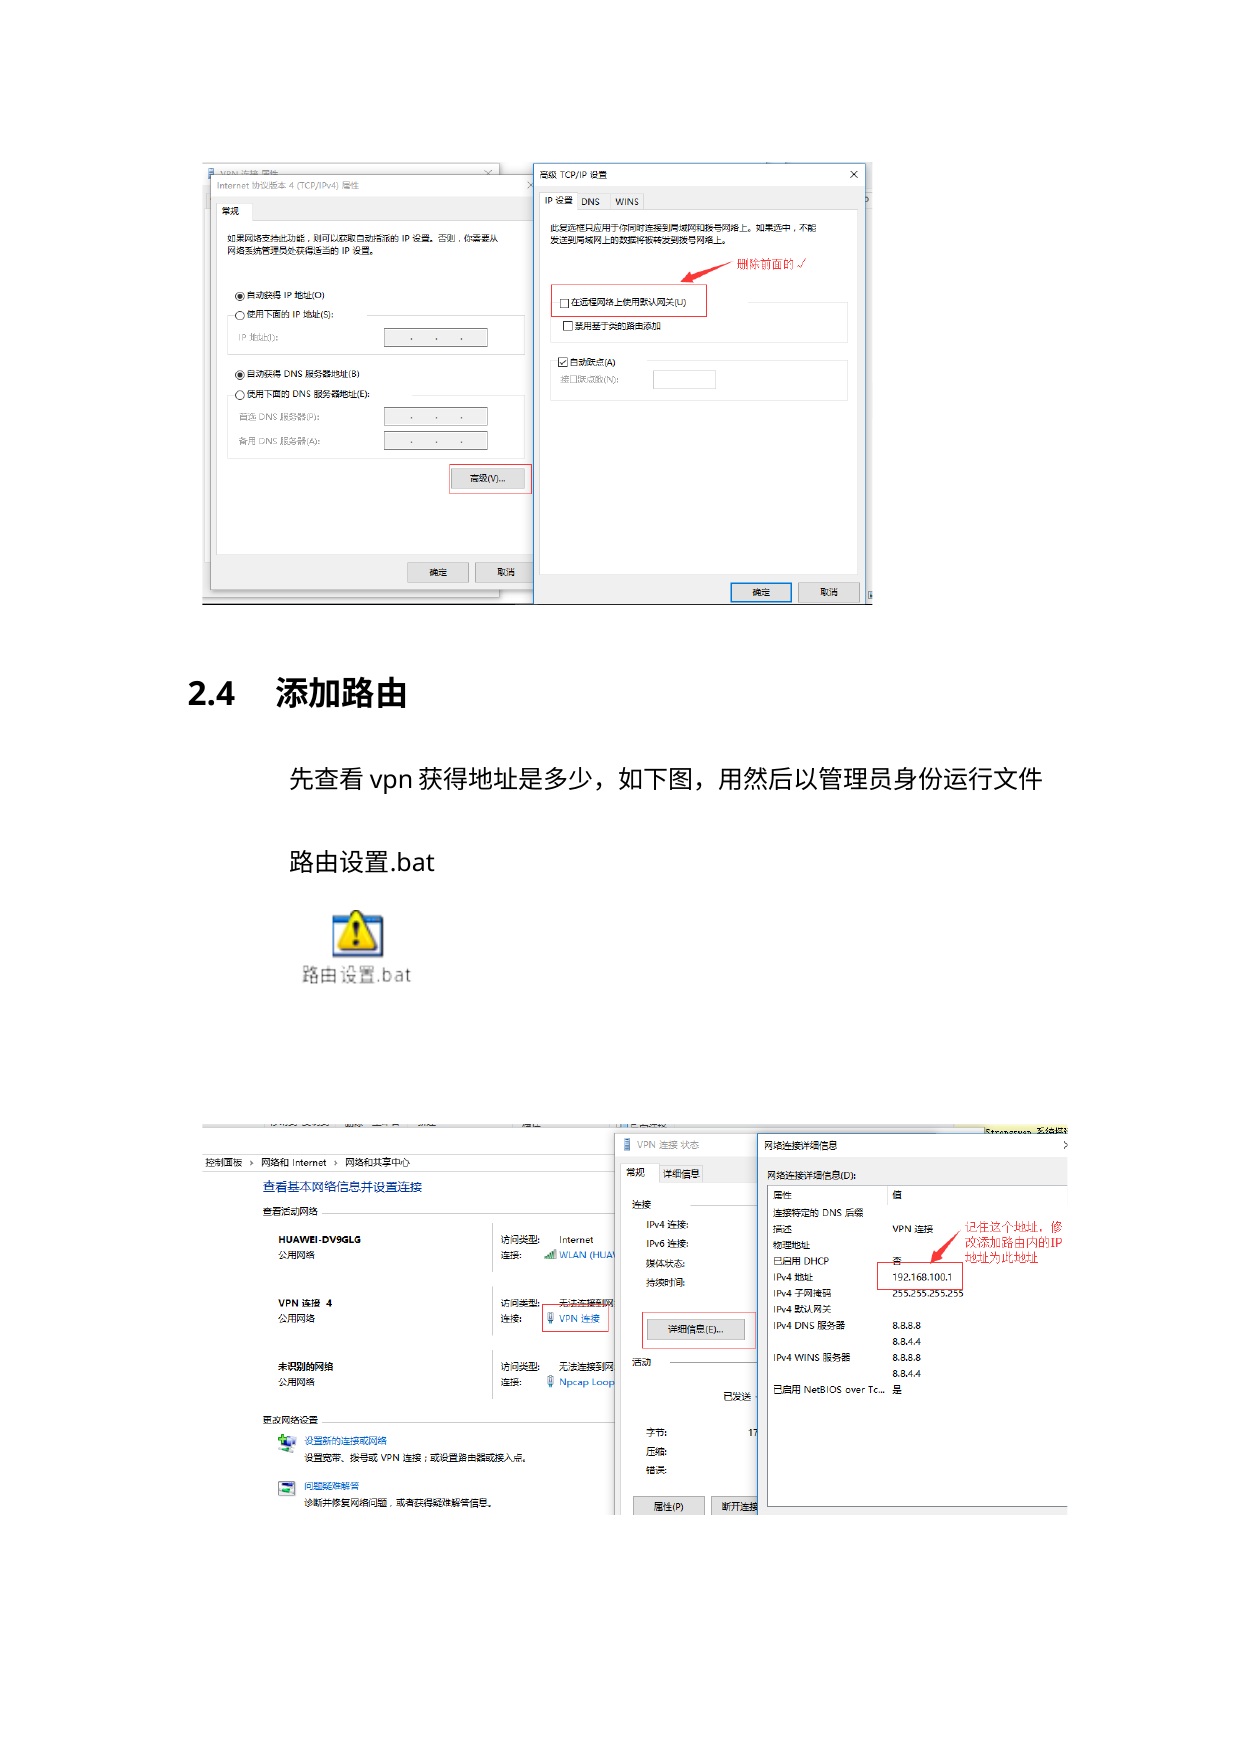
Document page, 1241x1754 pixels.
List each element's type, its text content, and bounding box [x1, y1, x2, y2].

list 路由设置.bat [289, 828, 1177, 893]
picture [202, 162, 873, 605]
list 先查看vpn获得地址是多少，如下图，用然后以管理员身份运行文件 [289, 745, 1177, 810]
subtitle 添加路由 [187, 659, 1053, 724]
picture [202, 1124, 1068, 1515]
